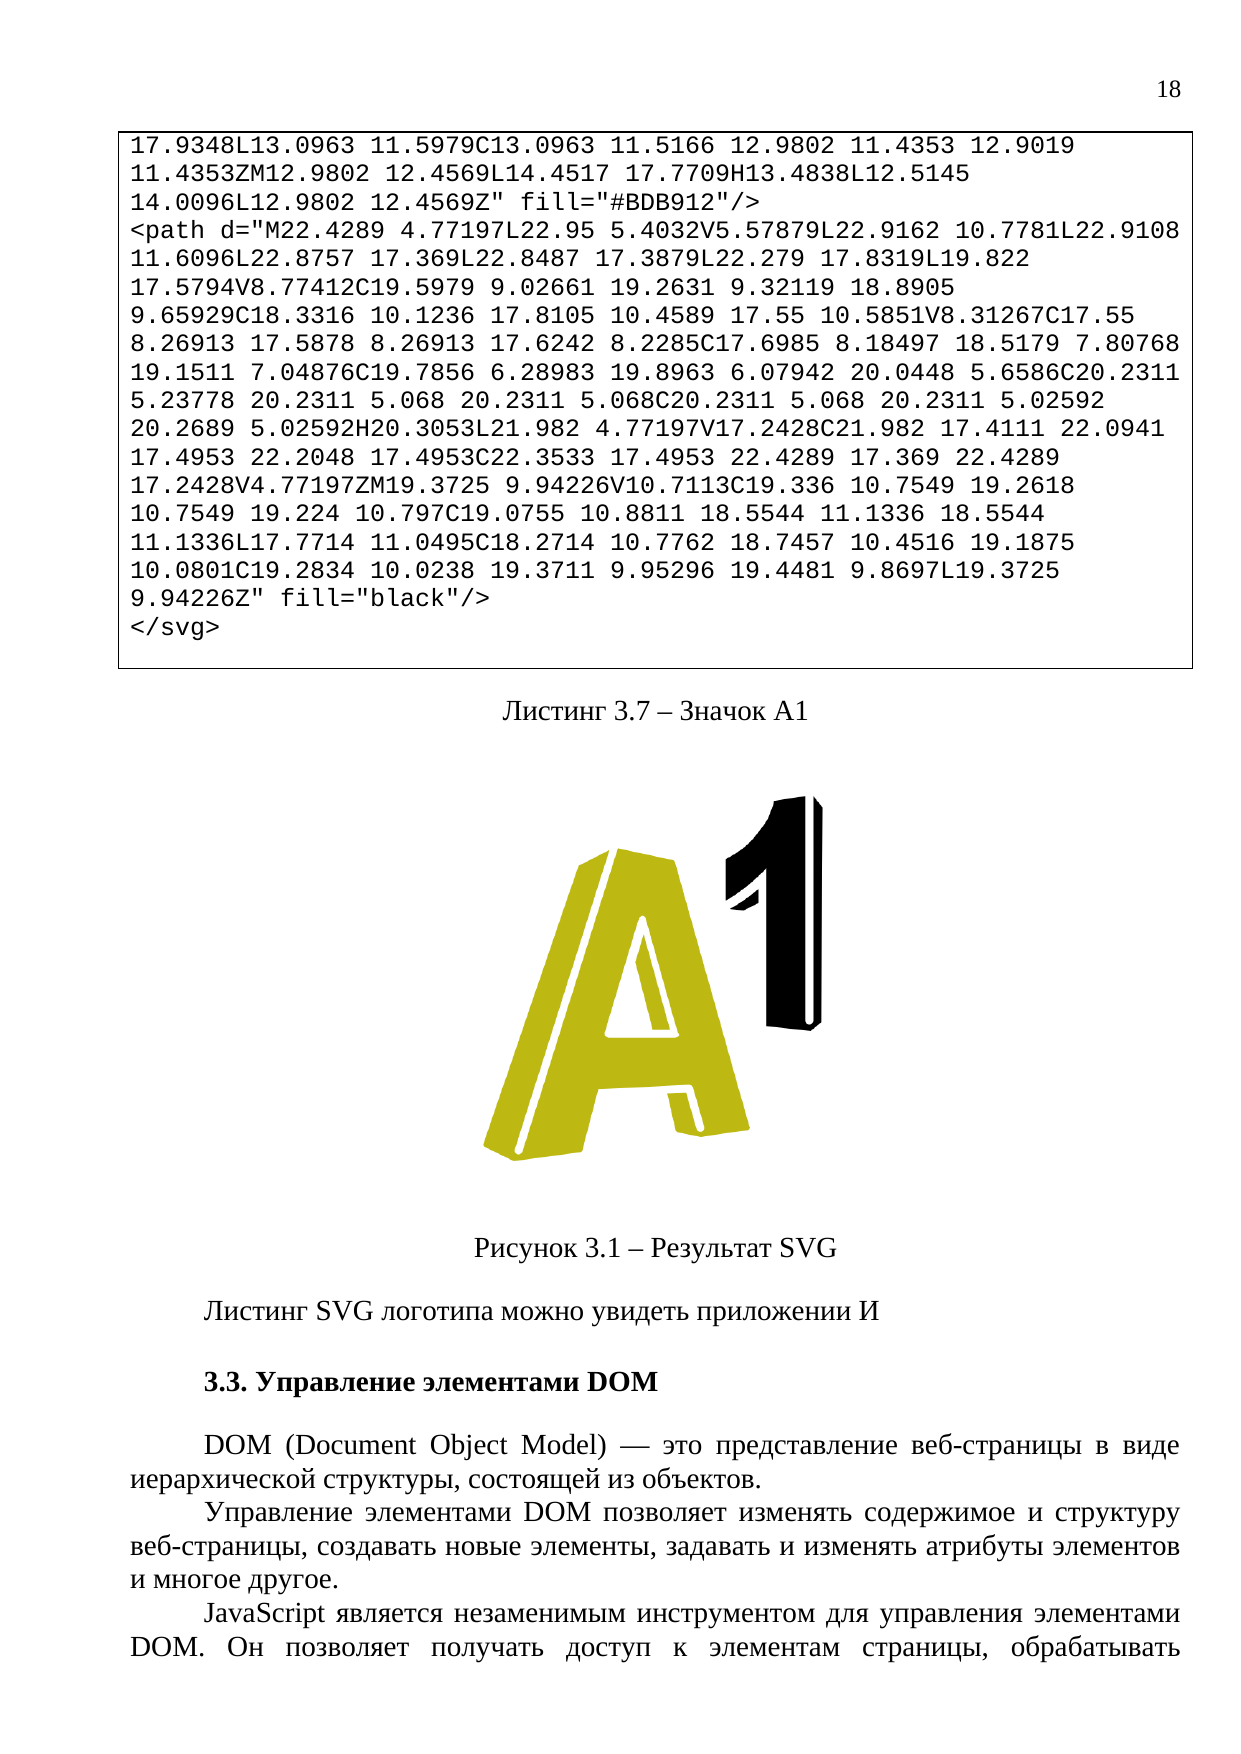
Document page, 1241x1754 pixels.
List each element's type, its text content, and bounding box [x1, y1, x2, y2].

picture [436, 756, 875, 1206]
text Рисунок 3.1 – Результат SVG [130, 1230, 1181, 1264]
text Управление элементами DOM позволяет изменять содержимое и структуру веб-страницы, создавать новые элементы, задавать и изменять атрибуты элементов и многое другое. [130, 1494, 1181, 1595]
subtitle 3.3. Управление элементами DOM [130, 1364, 1181, 1397]
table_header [119, 133, 1192, 667]
text Листинг SVG логотипа можно увидеть приложении И [130, 1293, 1181, 1326]
text DOM (Document Object Model) — это представление веб-страницы в виде иерархической структуры, состоящей из объектов. [130, 1427, 1181, 1494]
text Листинг 3.7 – Значок A1 [130, 693, 1181, 727]
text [130, 1595, 1181, 1662]
